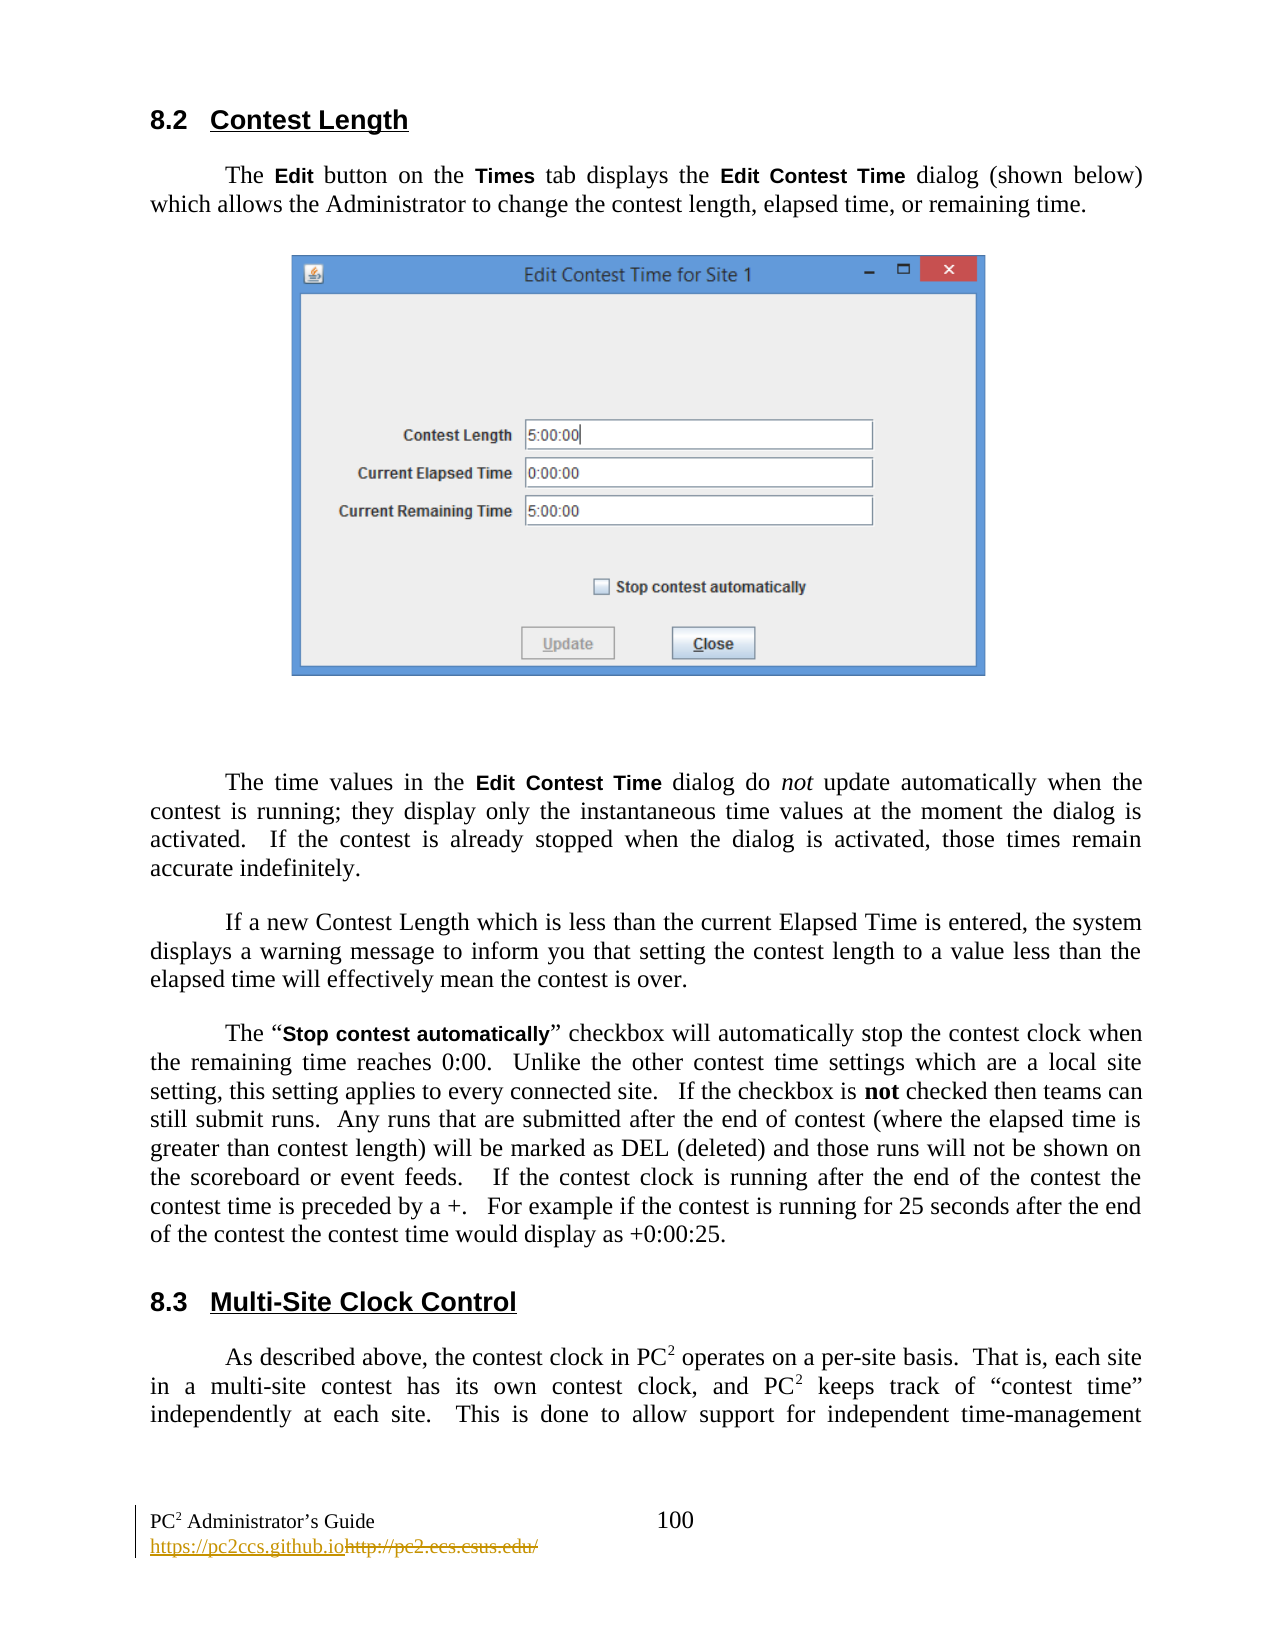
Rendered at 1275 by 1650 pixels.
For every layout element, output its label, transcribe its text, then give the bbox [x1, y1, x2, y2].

subtitle Contest Length [150, 104, 1143, 135]
text The “Stop contest automatically” checkbox will automatically stop the contest clock when the remaining time reaches 0:00. Unlike the other contest time settings which are a local site setting, this setting applies to every connected site. If the checkbox is not checked then teams can still submit runs. Any runs that are submitted after the end of contest (where the elapsed time is greater than contest length) will be marked as DEL (deleted) and those runs will not be shown on the scoreboard or event feeds. If the contest clock is running after the end of the contest the contest time is preceded by a +. For example if the contest is running for 25 seconds after the end of the contest the contest time would display as +0:00:25. [150, 1018, 1143, 1248]
subtitle Multi-Site Clock Control [150, 1286, 1143, 1317]
text If a new Contest Length which is less than the current Elapsed Time is entered, the system displays a warning message to inform you that setting the contest length to a value less than the elapsed time will effectively mean the contest is over. [150, 907, 1143, 993]
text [150, 1342, 1143, 1428]
text The Edit button on the Times tab displays the Edit Contest Time dialog (shown below) which allows the Administrator to change the contest length, elapsed time, or remaining time. [150, 160, 1143, 217]
picture [291, 255, 986, 676]
text The time values in the Edit Contest Time dialog do not update automatically when the contest is running; they display only the instantaneous time values at the moment the dialog is activated. If the contest is already stopped when the dialog is activated, those times remain accurate indefinitely. [150, 767, 1143, 882]
